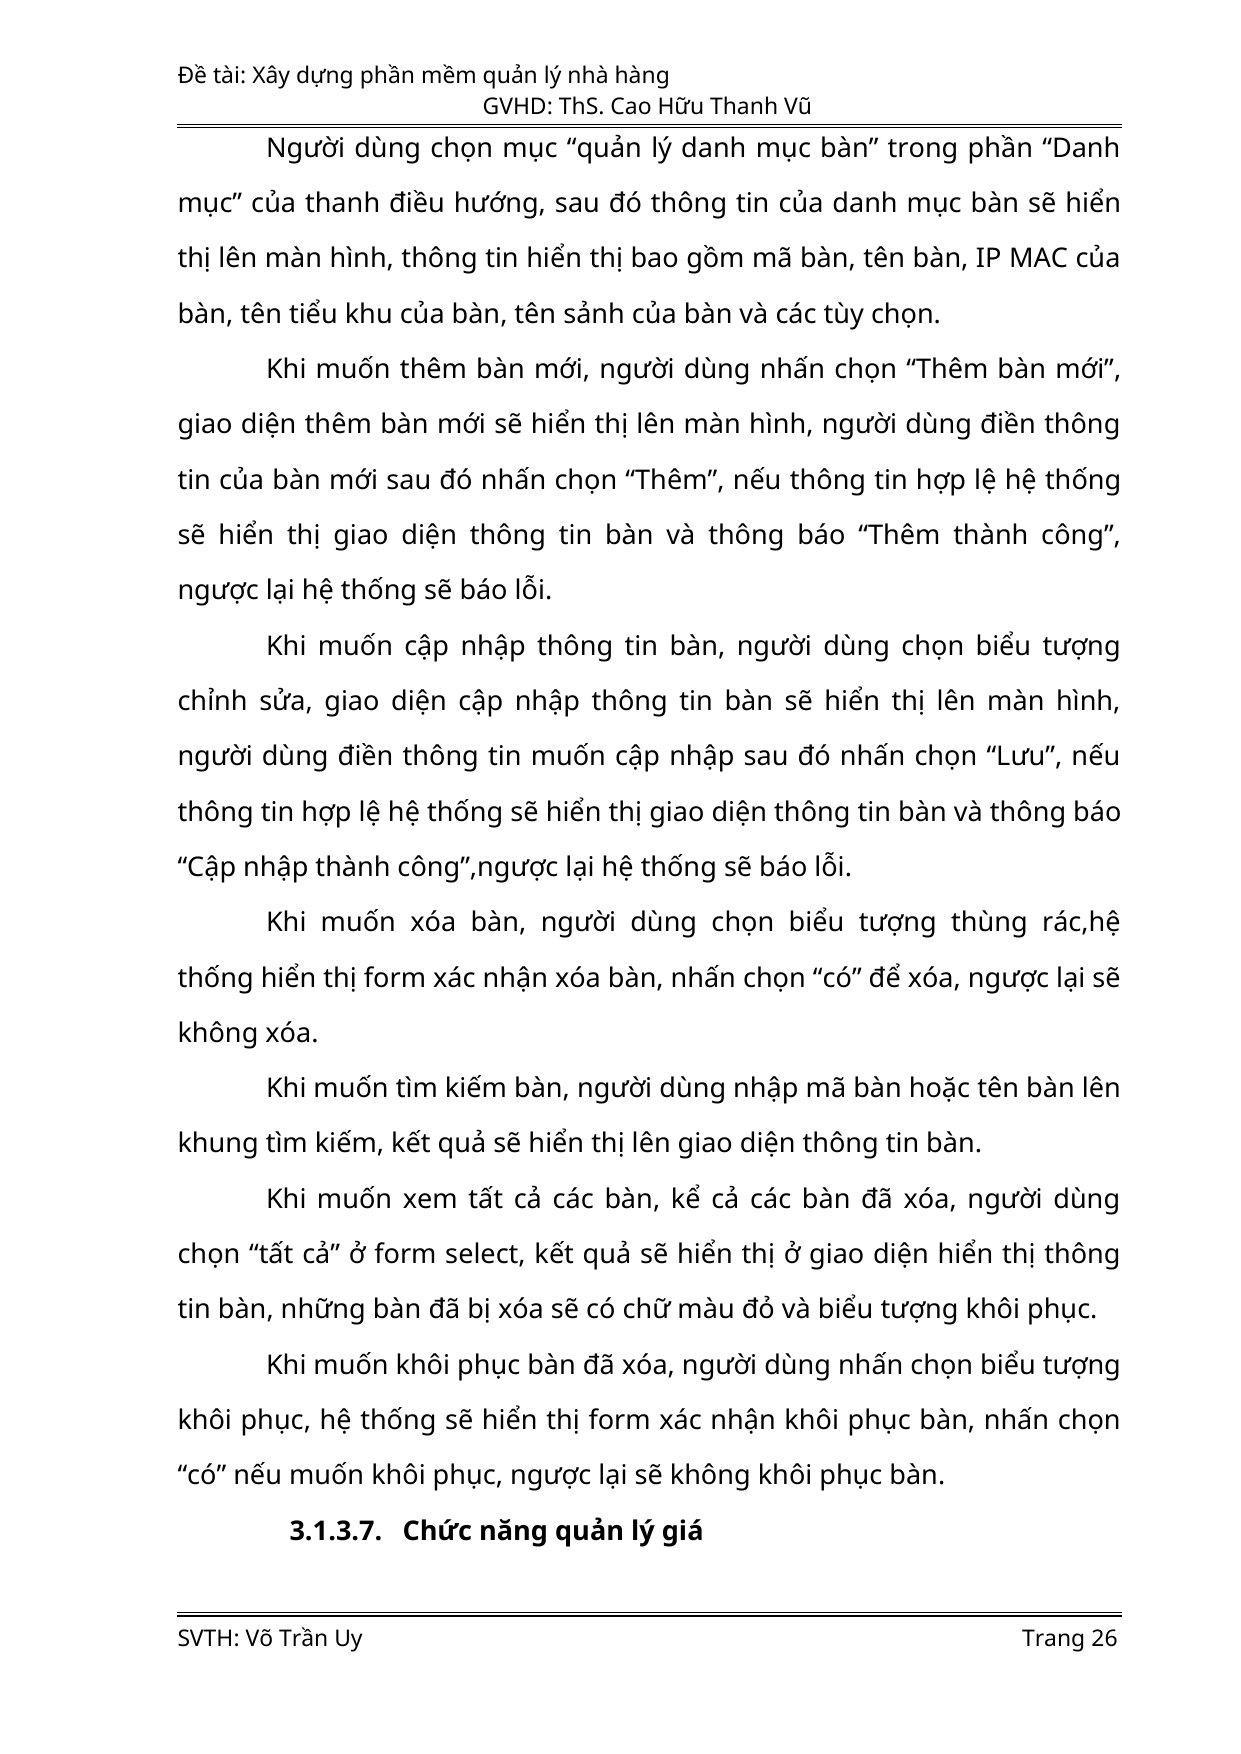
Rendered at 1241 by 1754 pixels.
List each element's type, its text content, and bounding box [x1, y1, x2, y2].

text Khi muốn xóa bàn, người dùng chọn biểu tượng thùng rác,hệ thống hiển thị form xác nhận xóa bàn, nhấn chọn “có” để xóa, ngược lại sẽ không xóa. [177, 903, 1122, 1050]
list Chức năng quản lý giá [289, 1511, 1122, 1548]
text Khi muốn xem tất cả các bàn, kể cả các bàn đã xóa, người dùng chọn “tất cả” ở form select, kết quả sẽ hiển thị ở giao diện hiển thị thông tin bàn, những bàn đã bị xóa sẽ có chữ màu đỏ và biểu tượng khôi phục. [177, 1179, 1122, 1327]
text Người dùng chọn mục “quản lý danh mục bàn” trong phần “Danh mục” của thanh điều hướng, sau đó thông tin của danh mục bàn sẽ hiển thị lên màn hình, thông tin hiển thị bao gồm mã bàn, tên bàn, IP MAC của bàn, tên tiểu khu của bàn, tên sảnh của bàn và các tùy chọn. [177, 128, 1122, 331]
text Khi muốn khôi phục bàn đã xóa, người dùng nhấn chọn biểu tượng khôi phục, hệ thống sẽ hiển thị form xác nhận khôi phục bàn, nhấn chọn “có” nếu muốn khôi phục, ngược lại sẽ không khôi phục bàn. [177, 1345, 1122, 1493]
text Khi muốn tìm kiếm bàn, người dùng nhập mã bàn hoặc tên bàn lên khung tìm kiếm, kết quả sẽ hiển thị lên giao diện thông tin bàn. [177, 1069, 1122, 1161]
text Khi muốn thêm bàn mới, người dùng nhấn chọn “Thêm bàn mới”, giao diện thêm bàn mới sẽ hiển thị lên màn hình, người dùng điền thông tin của bàn mới sau đó nhấn chọn “Thêm”, nếu thông tin hợp lệ hệ thống sẽ hiển thị giao diện thông tin bàn và thông báo “Thêm thành công”, ngược lại hệ thống sẽ báo lỗi. [177, 349, 1122, 608]
text Khi muốn cập nhập thông tin bàn, người dùng chọn biểu tượng chỉnh sửa, giao diện cập nhập thông tin bàn sẽ hiển thị lên màn hình, người dùng điền thông tin muốn cập nhập sau đó nhấn chọn “Lưu”, nếu thông tin hợp lệ hệ thống sẽ hiển thị giao diện thông tin bàn và thông báo “Cập nhập thành công”,ngược lại hệ thống sẽ báo lỗi. [177, 626, 1122, 884]
